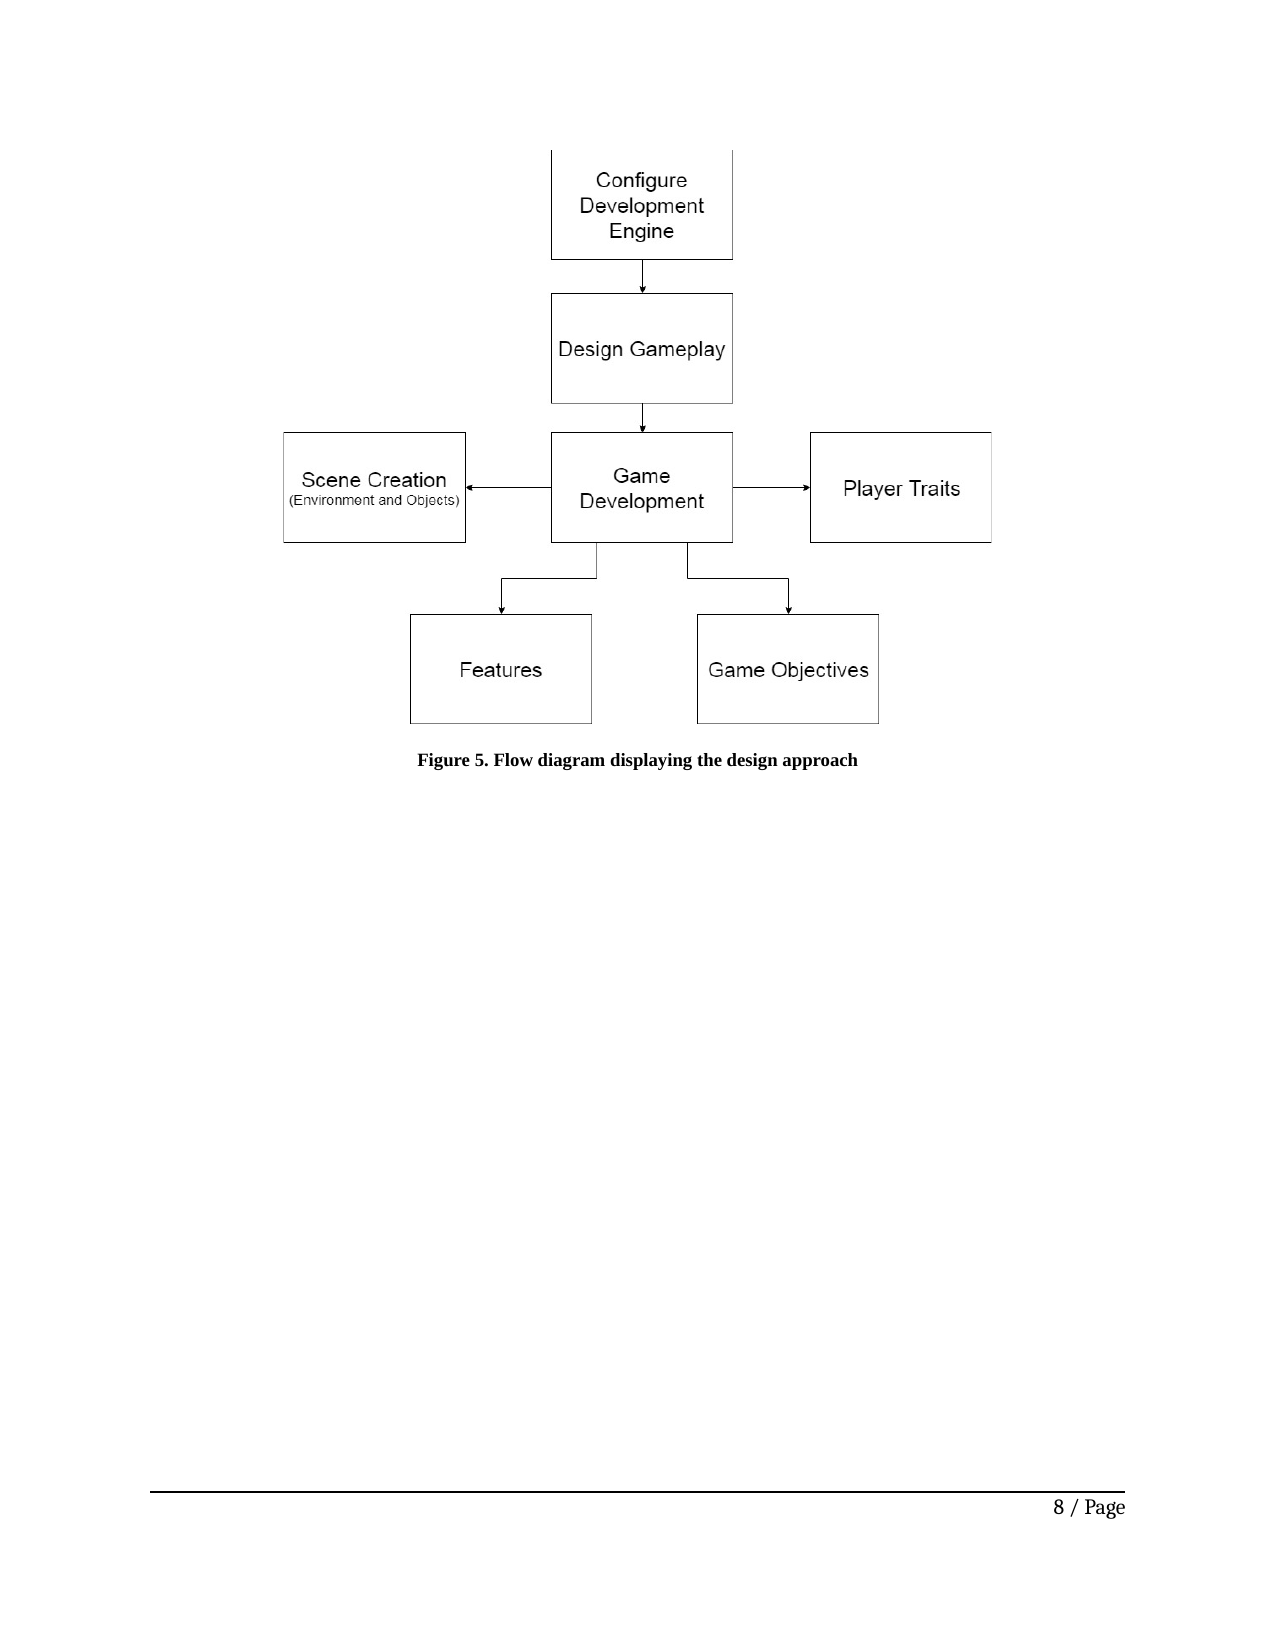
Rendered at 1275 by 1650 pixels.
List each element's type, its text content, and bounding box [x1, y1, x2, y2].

text Figure 5. Flow diagram displaying the design approach [150, 749, 1125, 771]
picture [283, 150, 992, 724]
